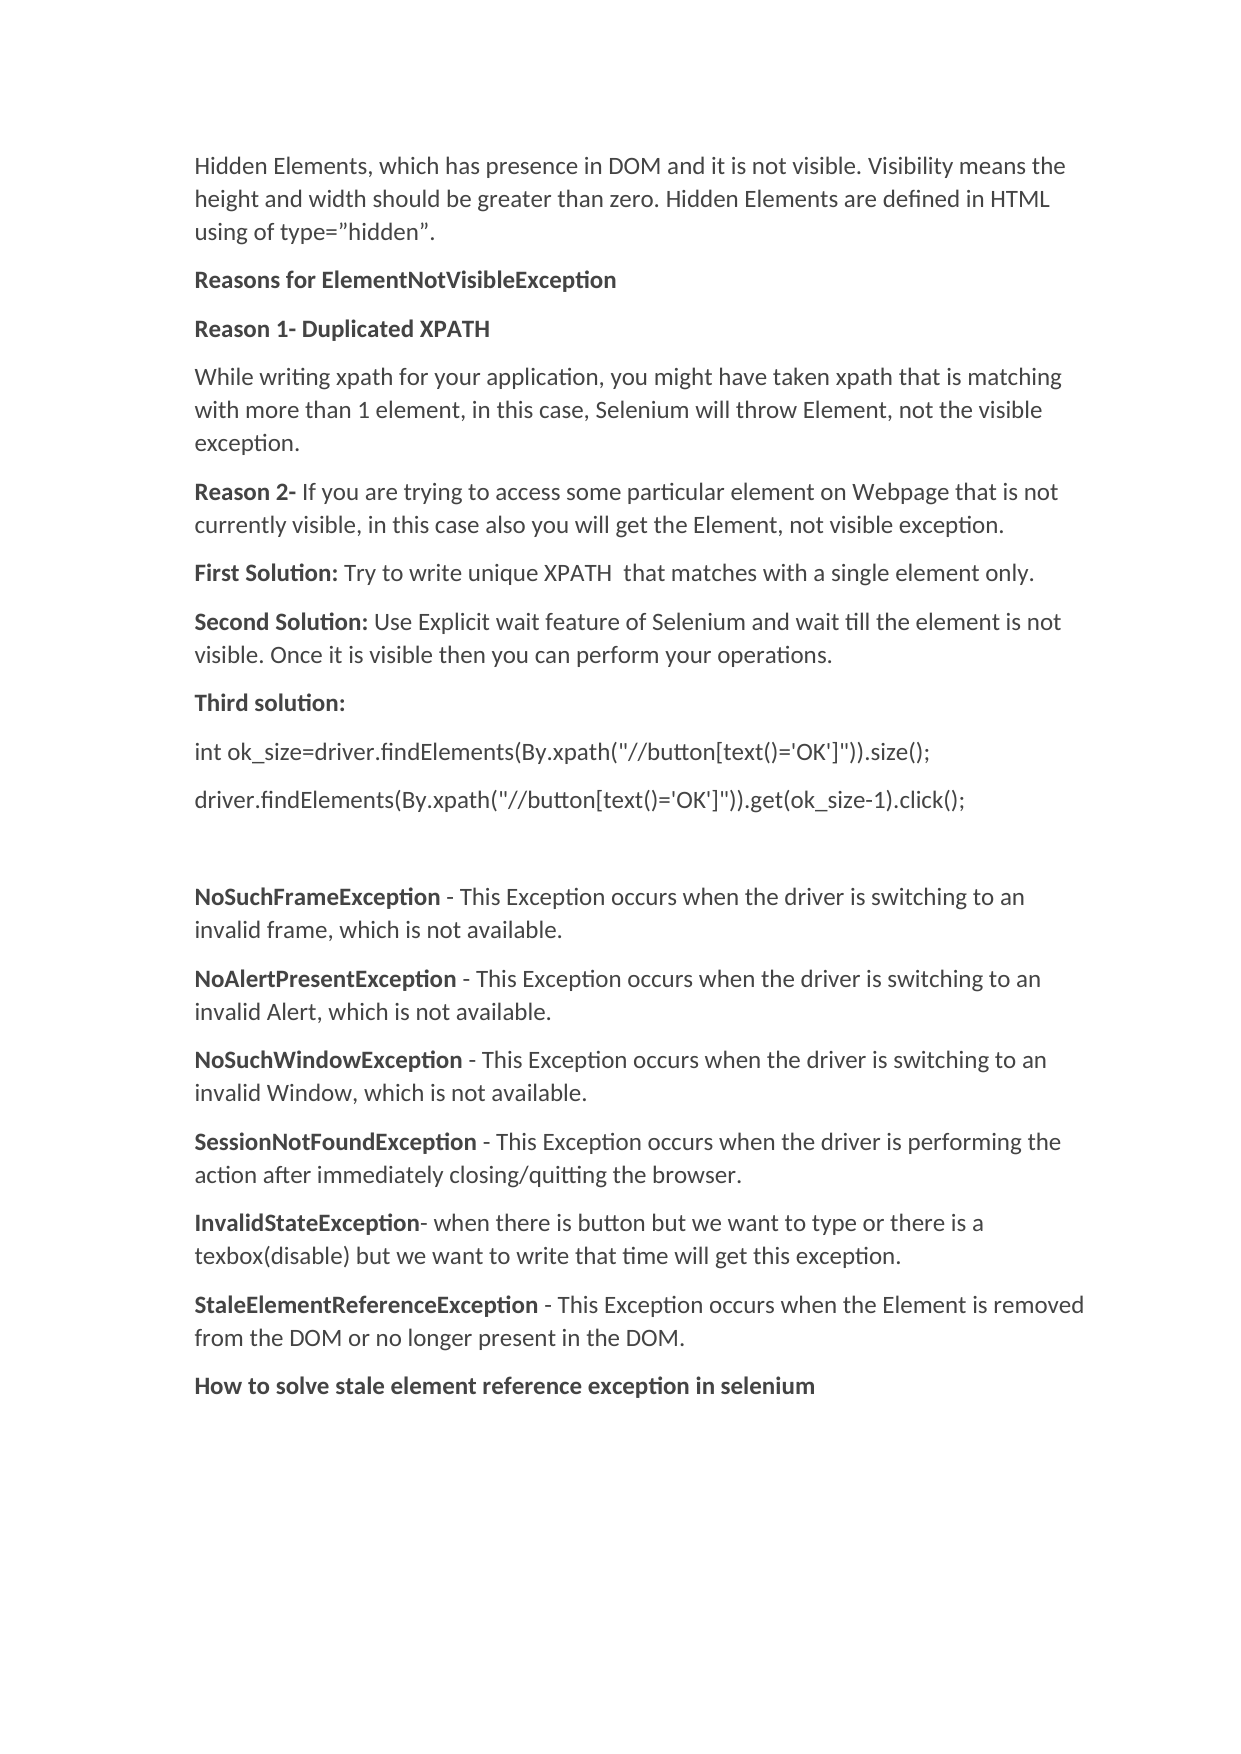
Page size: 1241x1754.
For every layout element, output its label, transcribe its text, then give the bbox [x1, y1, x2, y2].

text How to solve stale element reference exception in selenium [194, 1370, 1094, 1401]
text While writing xpath for your application, you might have taken xpath that is matching with more than 1 element, in this case, Selenium will throw Element, not the visible exception. [194, 361, 1094, 458]
text Third solution: [194, 687, 1094, 718]
text SessionNotFoundException - This Exception occurs when the driver is performing the action after immediately closing/quitting the browser. [194, 1126, 1094, 1189]
text Reason 2- If you are trying to access some particular element on Webpage that is not currently visible, in this case also you will get the Element, not visible exception. [194, 476, 1094, 539]
text Reasons for ElementNotVisibleException [194, 264, 1094, 295]
text driver.findElements(By.xpath("//button[text()='OK']")).get(ok_size-1).click(); [194, 784, 1094, 815]
text int ok_size=driver.findElements(By.xpath("//button[text()='OK']")).size(); [194, 736, 1094, 766]
text Reason 1- Duplicated XPATH [194, 313, 1094, 343]
text StaleElementReferenceException - This Exception occurs when the Element is removed from the DOM or no longer present in the DOM. [194, 1289, 1094, 1352]
text First Solution: Try to write unique XPATH that matches with a single element only. [194, 557, 1094, 588]
text NoSuchFrameException - This Exception occurs when the driver is switching to an invalid frame, which is not available. [194, 881, 1094, 945]
text Hidden Elements, which has presence in DOM and it is not visible. Visibility means the height and width should be greater than zero. Hidden Elements are defined in HTML using of type=”hidden”. [194, 150, 1094, 246]
text NoAlertPresentException - This Exception occurs when the driver is switching to an invalid Alert, which is not available. [194, 963, 1094, 1026]
text Second Solution: Use Explicit wait feature of Selenium and wait till the element is not visible. Once it is visible then you can perform your operations. [194, 606, 1094, 669]
text InvalidStateException- when there is button but we want to type or there is a texbox(disable) but we want to write that time will get this exception. [194, 1207, 1094, 1271]
text NoSuchWindowException - This Exception occurs when the driver is switching to an invalid Window, which is not available. [194, 1044, 1094, 1108]
